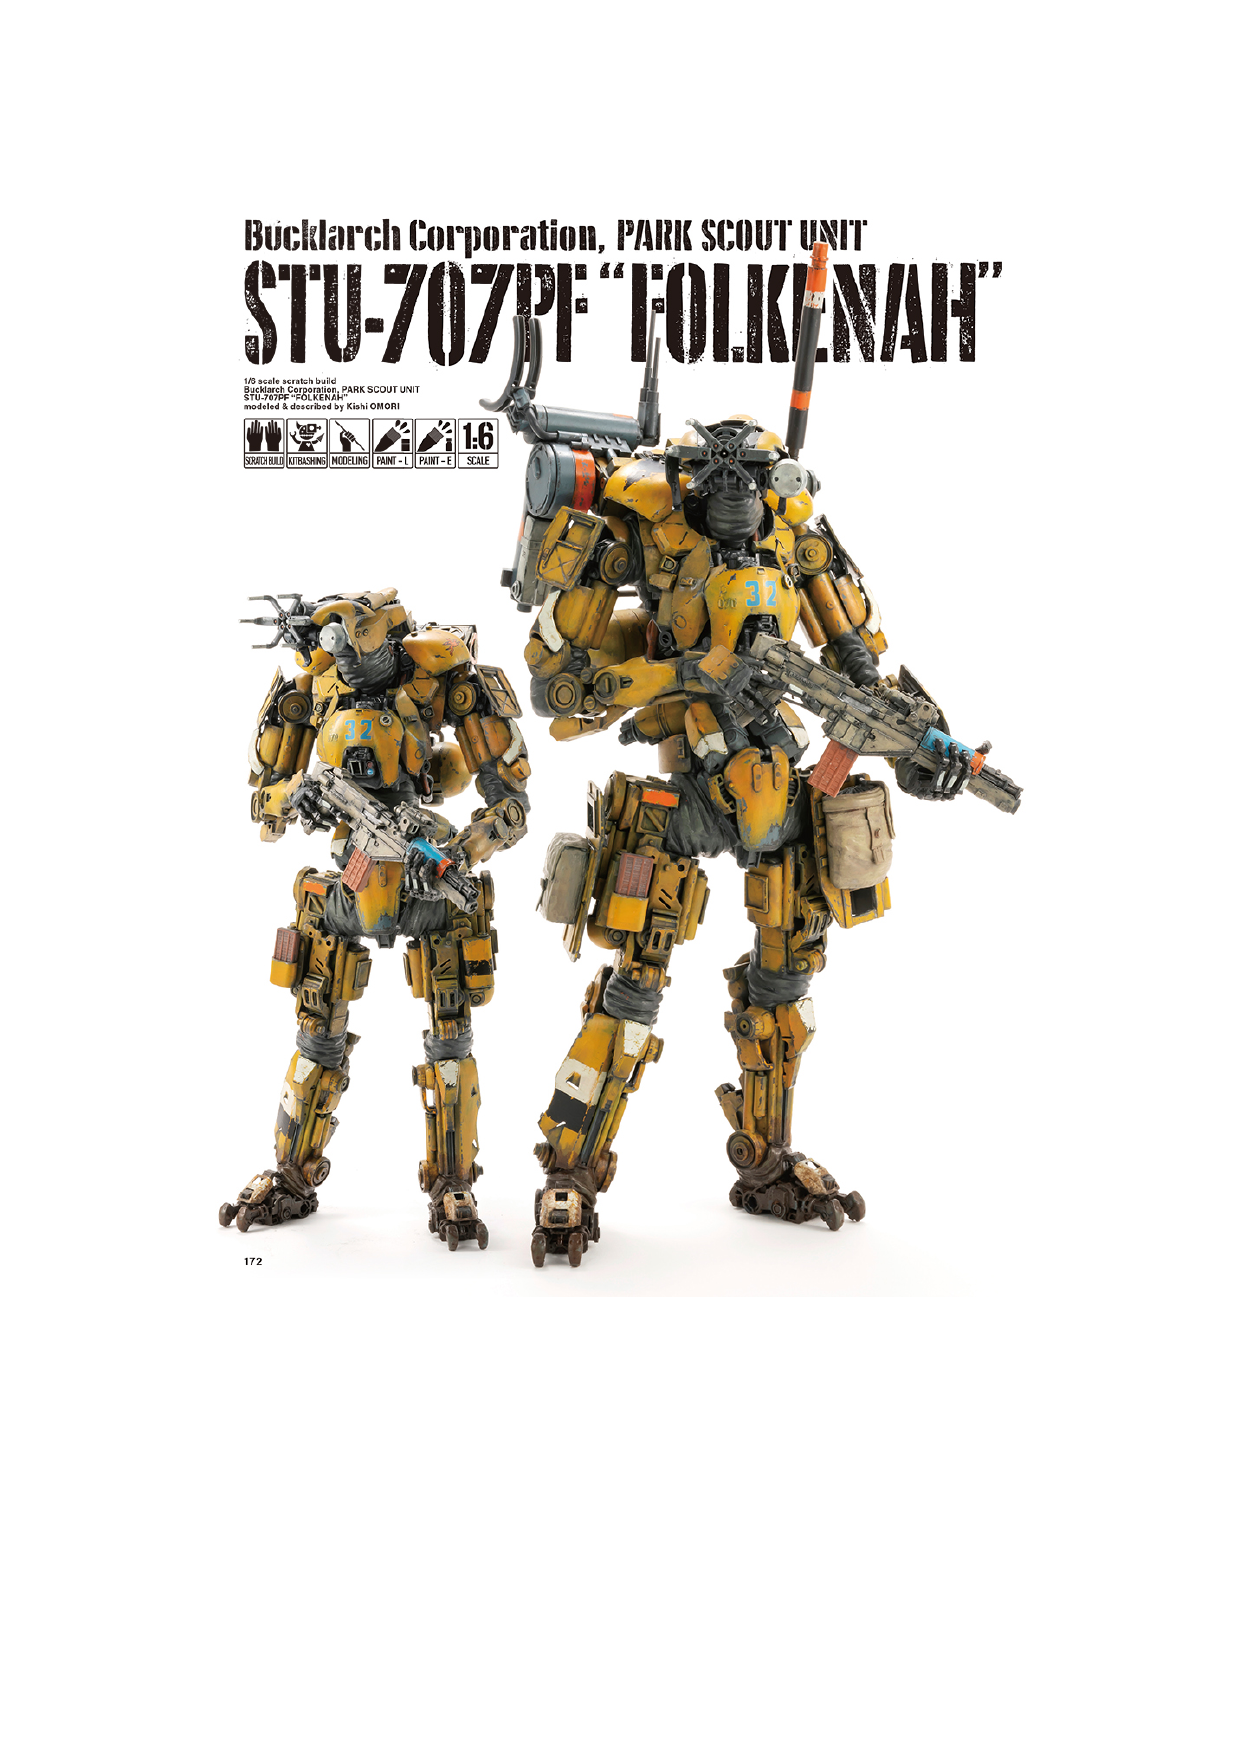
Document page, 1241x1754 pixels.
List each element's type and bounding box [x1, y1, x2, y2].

picture [187, 162, 1053, 1297]
